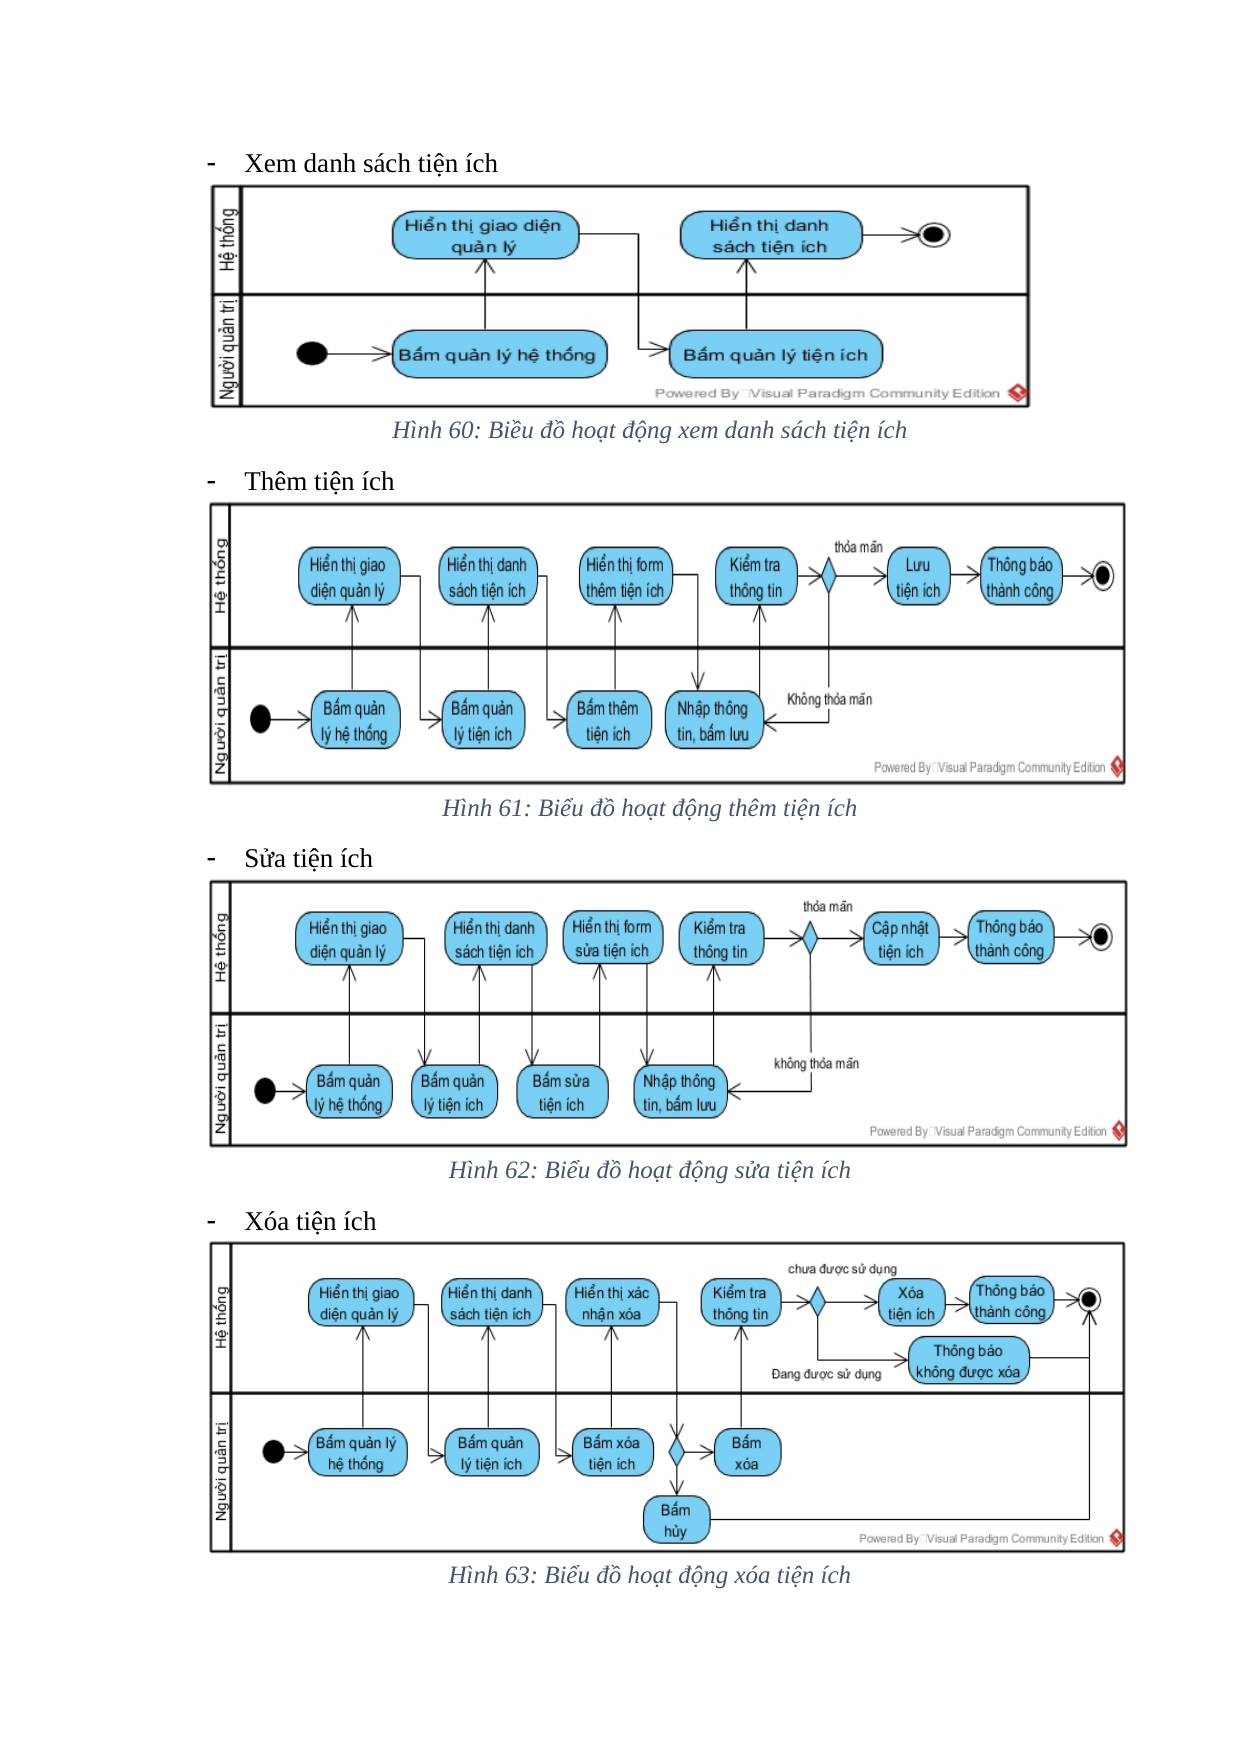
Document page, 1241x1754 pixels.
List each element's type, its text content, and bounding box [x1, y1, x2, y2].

list Sửa tiện ích [207, 842, 1093, 874]
picture [206, 876, 1132, 1153]
list Xóa tiện ích [207, 1205, 1093, 1236]
list Xem danh sách tiện ích [207, 148, 1093, 179]
picture [206, 181, 1037, 413]
picture [206, 1238, 1130, 1558]
text Hình 61: Biểu đồ hoạt động thêm tiện ích [207, 793, 1093, 822]
list Thêm tiện ích [207, 464, 1093, 496]
text Hình 62: Biểu đồ hoạt động sửa tiện ích [207, 1155, 1093, 1184]
text Hình 60: Biều đồ hoạt động xem danh sách tiện ích [207, 415, 1093, 444]
text Hình 63: Biểu đồ hoạt động xóa tiện ích [207, 1560, 1093, 1588]
picture [206, 498, 1130, 791]
